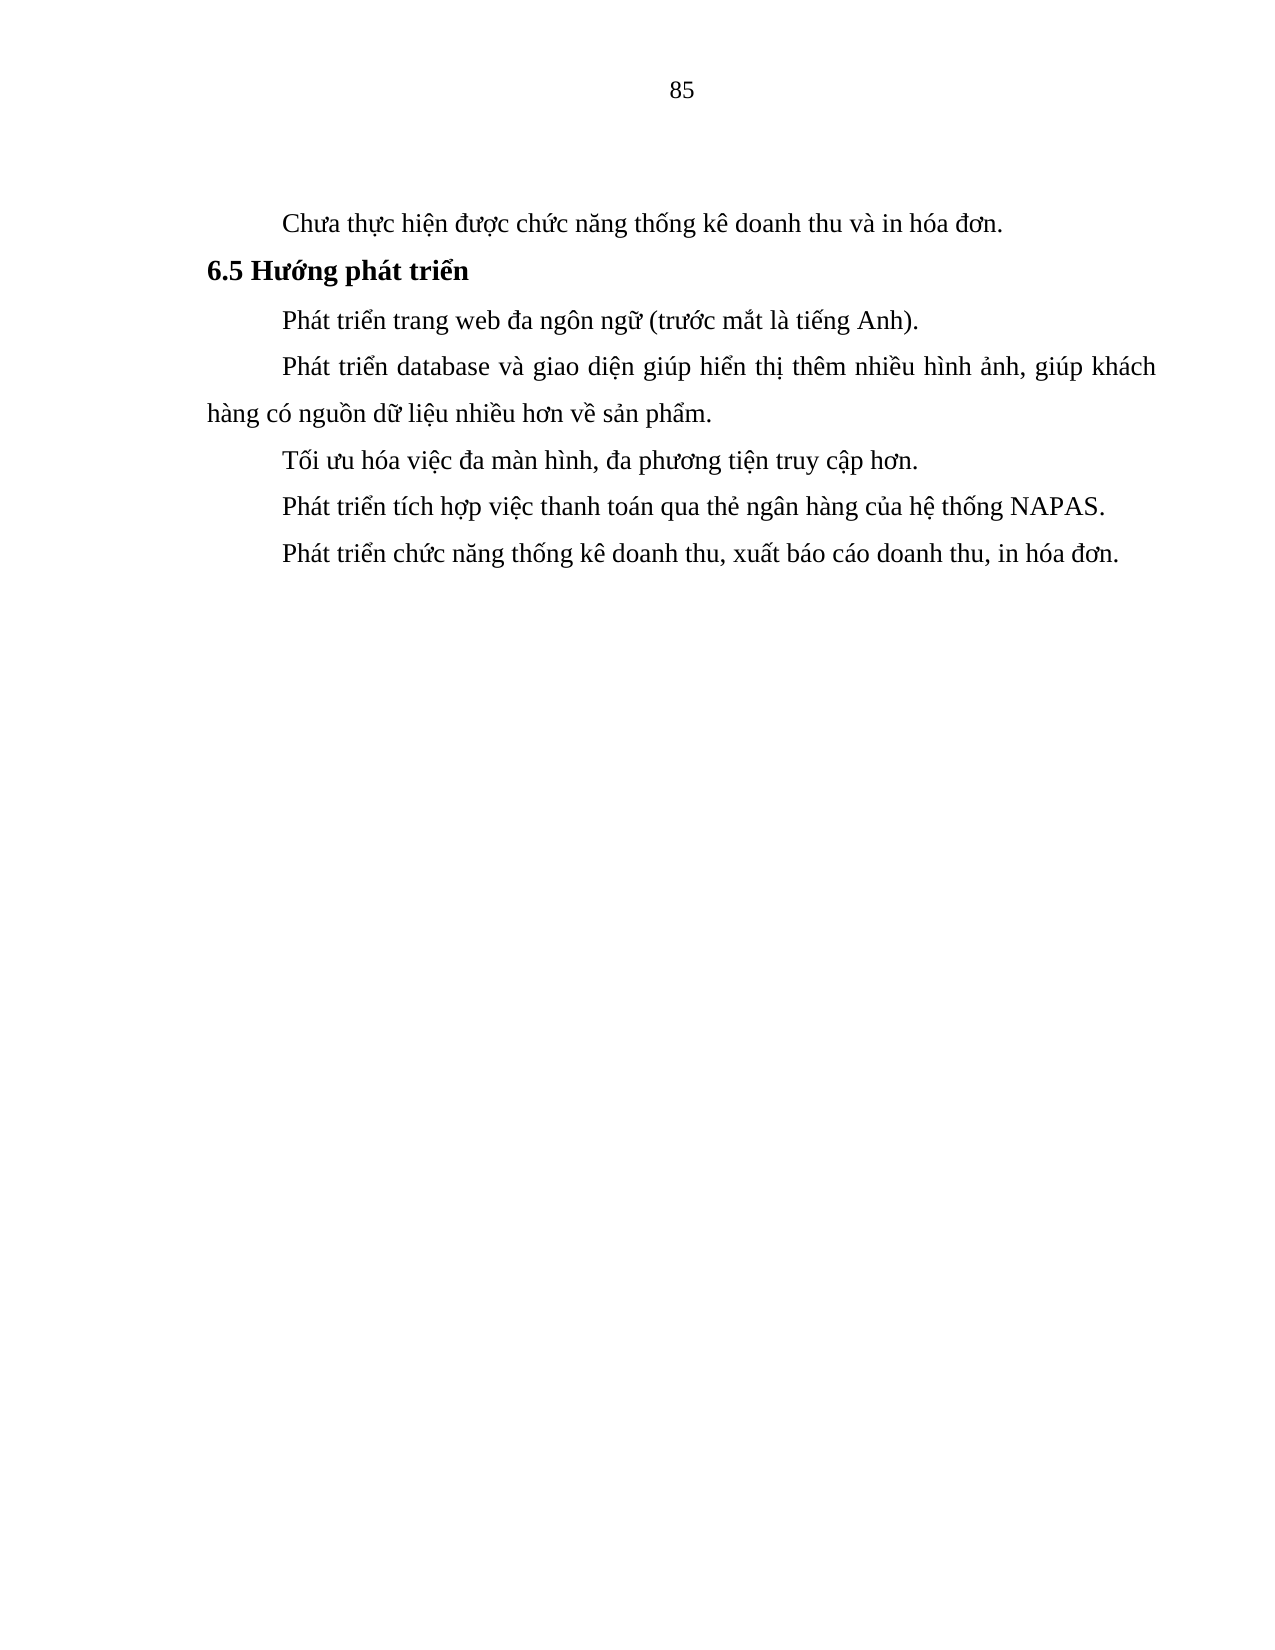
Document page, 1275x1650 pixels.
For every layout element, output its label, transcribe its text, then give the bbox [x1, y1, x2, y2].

text Phát triển tích hợp việc thanh toán qua thẻ ngân hàng của hệ thống NAPAS. [207, 490, 1157, 522]
text Tối ưu hóa việc đa màn hình, đa phương tiện truy cập hơn. [207, 444, 1157, 475]
list Hướng phát triển [207, 253, 1157, 287]
text Phát triển chức năng thống kê doanh thu, xuất báo cáo doanh thu, in hóa đơn. [207, 537, 1157, 568]
text Phát triển trang web đa ngôn ngữ (trước mắt là tiếng Anh). [207, 304, 1157, 335]
text Chưa thực hiện được chức năng thống kê doanh thu và in hóa đơn. [207, 207, 1157, 238]
text Phát triển database và giao diện giúp hiển thị thêm nhiều hình ảnh, giúp khách hàng có nguồn dữ liệu nhiều hơn về sản phẩm. [207, 350, 1157, 428]
